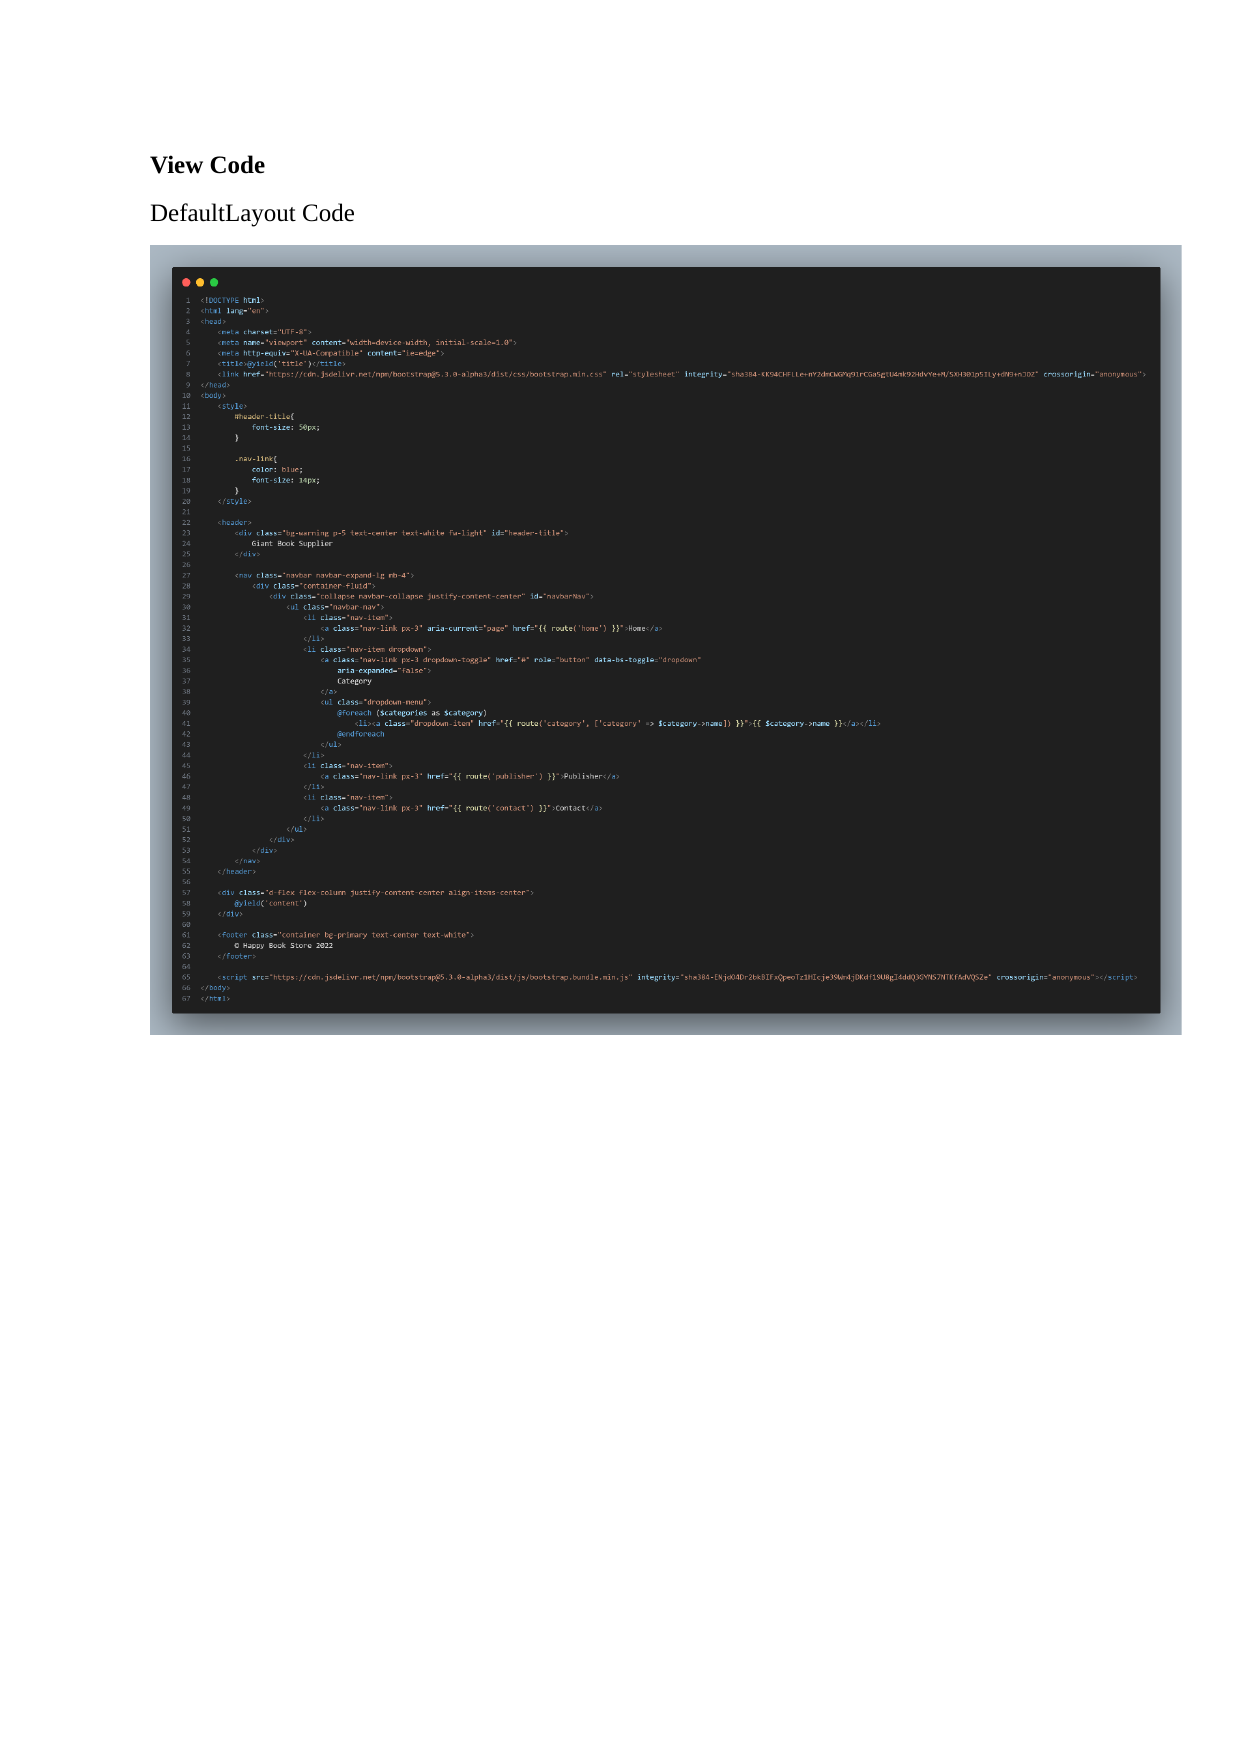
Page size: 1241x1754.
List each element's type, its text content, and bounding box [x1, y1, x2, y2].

picture [150, 245, 1182, 1035]
text DefaultLayout Code [150, 198, 1090, 226]
text View Code [150, 150, 1090, 179]
